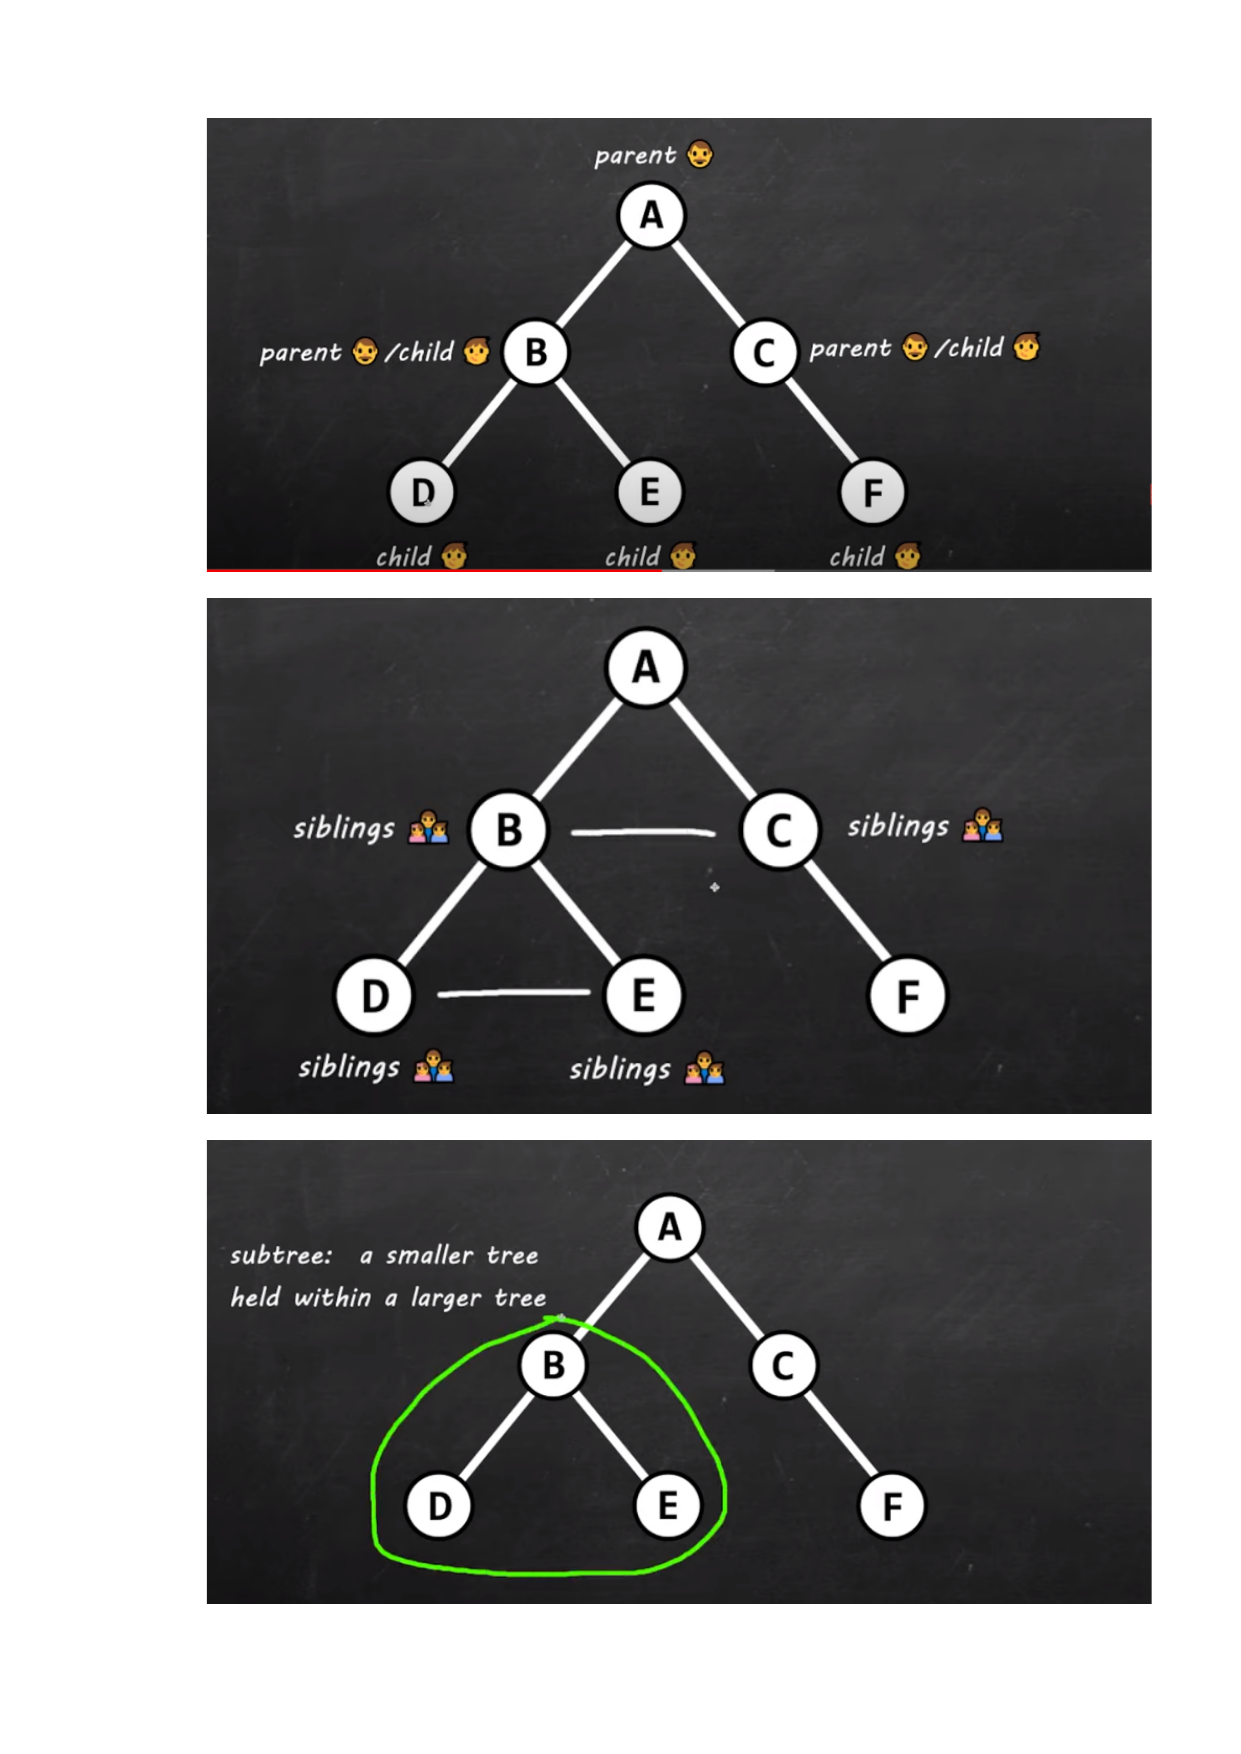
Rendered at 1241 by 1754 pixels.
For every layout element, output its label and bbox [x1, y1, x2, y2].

picture [206, 598, 1152, 1114]
picture [206, 118, 1152, 572]
picture [206, 1140, 1152, 1604]
